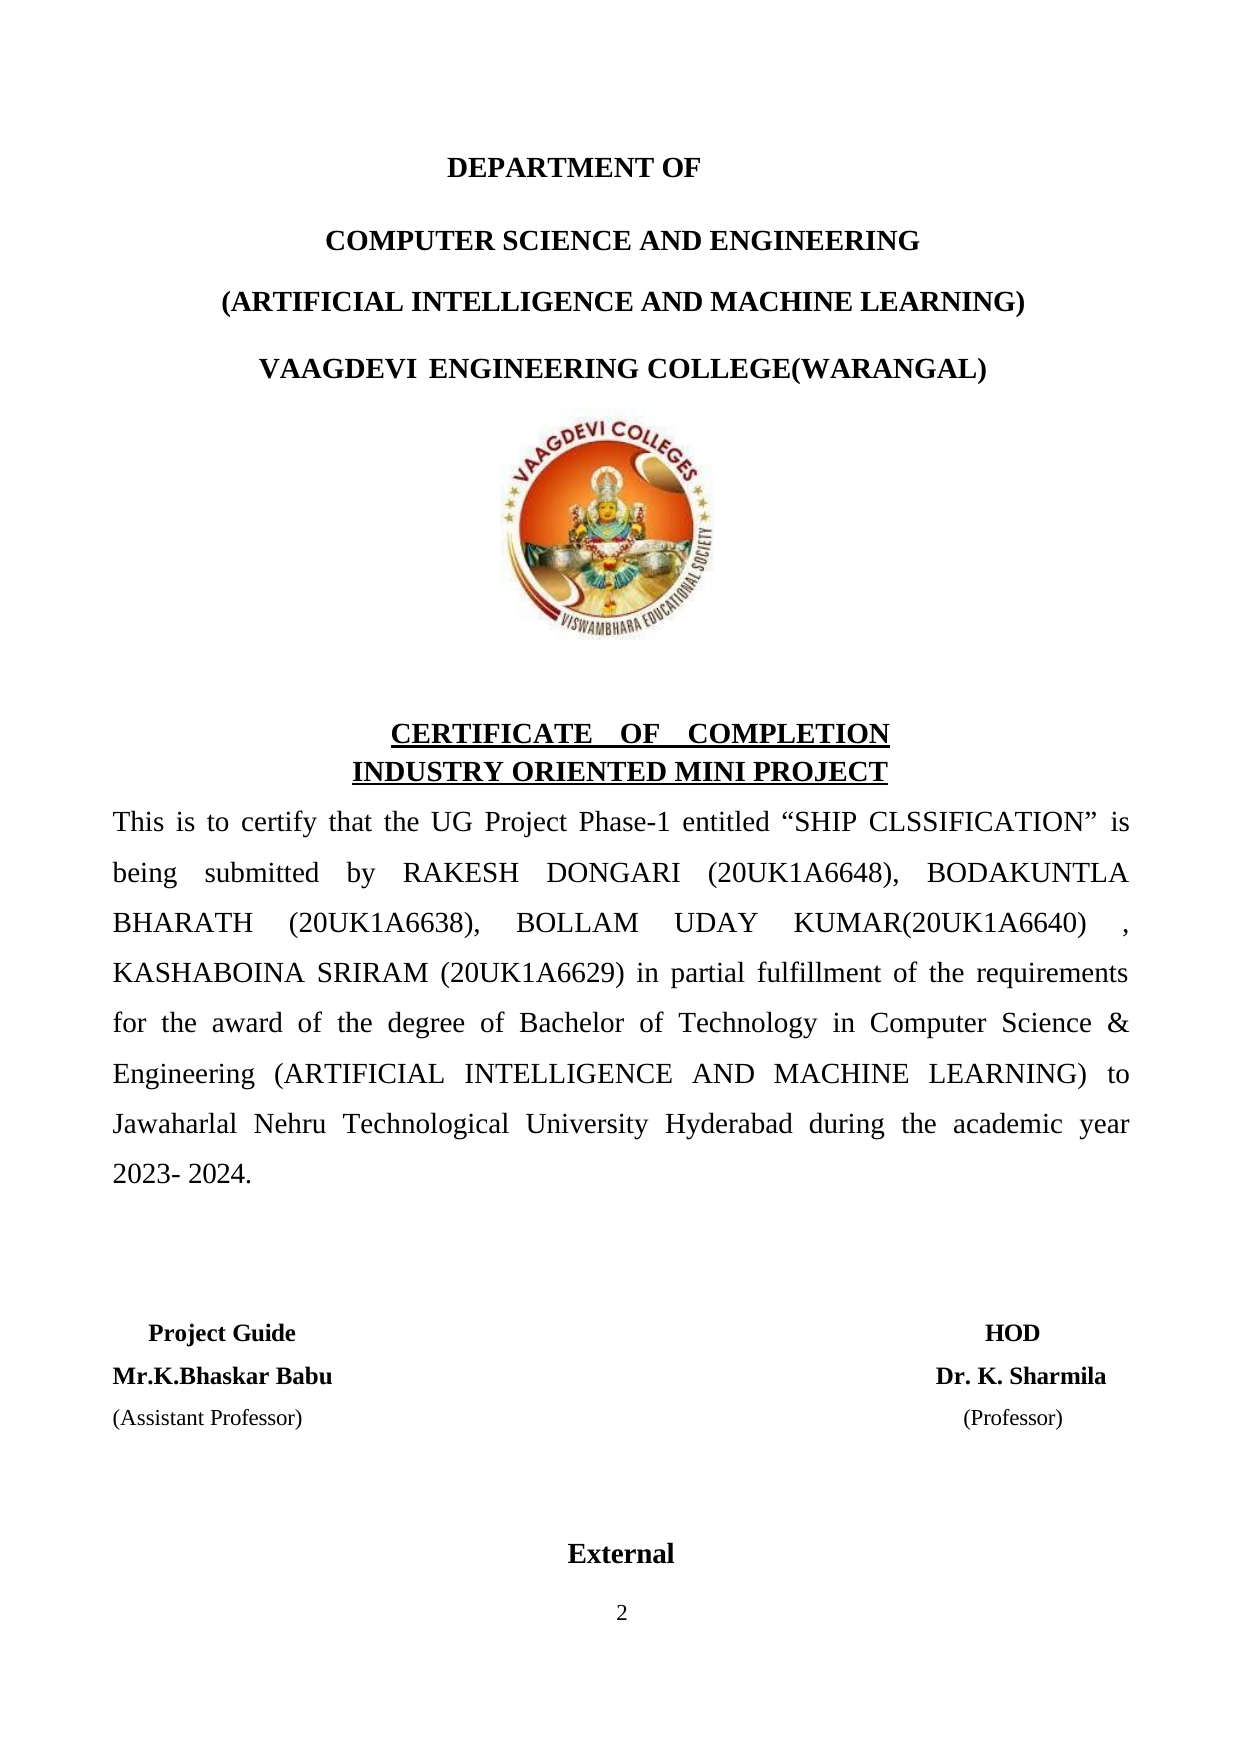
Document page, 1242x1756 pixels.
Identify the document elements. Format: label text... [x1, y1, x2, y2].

text VAAGDEVI ENGINEERING COLLEGE(WARANGAL) [256, 352, 989, 385]
text COMPUTER SCIENCE AND ENGINEERING [256, 223, 989, 256]
text Mr.K.Bhaskar Babu Dr. K. Sharmila [112, 1361, 1142, 1390]
picture [500, 408, 715, 641]
text DEPARTMENT OF [447, 150, 1142, 183]
text External [102, 1536, 1140, 1570]
text CERTIFICATE OF COMPLETION INDUSTRY ORIENTED MINI PROJECT [352, 716, 890, 788]
text (Assistant Professor) (Professor) [112, 1404, 1142, 1431]
text This is to certify that the UG Project Phase-1 entitled “SHIP CLSSIFICATION” is being submitted by RAKESH DONGARI (20UK1A6648), BODAKUNTLA BHARATH (20UK1A6638), BOLLAM UDAY KUMAR(20UK1A6640) , KASHABOINA SRIRAM (20UK1A6629) in partial fulfillment of the requirements for the award of the degree of Bachelor of Technology in Computer Science & Engineering (ARTIFICIAL INTELLIGENCE AND MACHINE LEARNING) to Jawaharlal Nehru Technological University Hyderabad during the academic year 2023- 2024. [112, 804, 1130, 1190]
text Project Guide HOD [148, 1318, 1142, 1347]
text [102, 284, 1088, 318]
